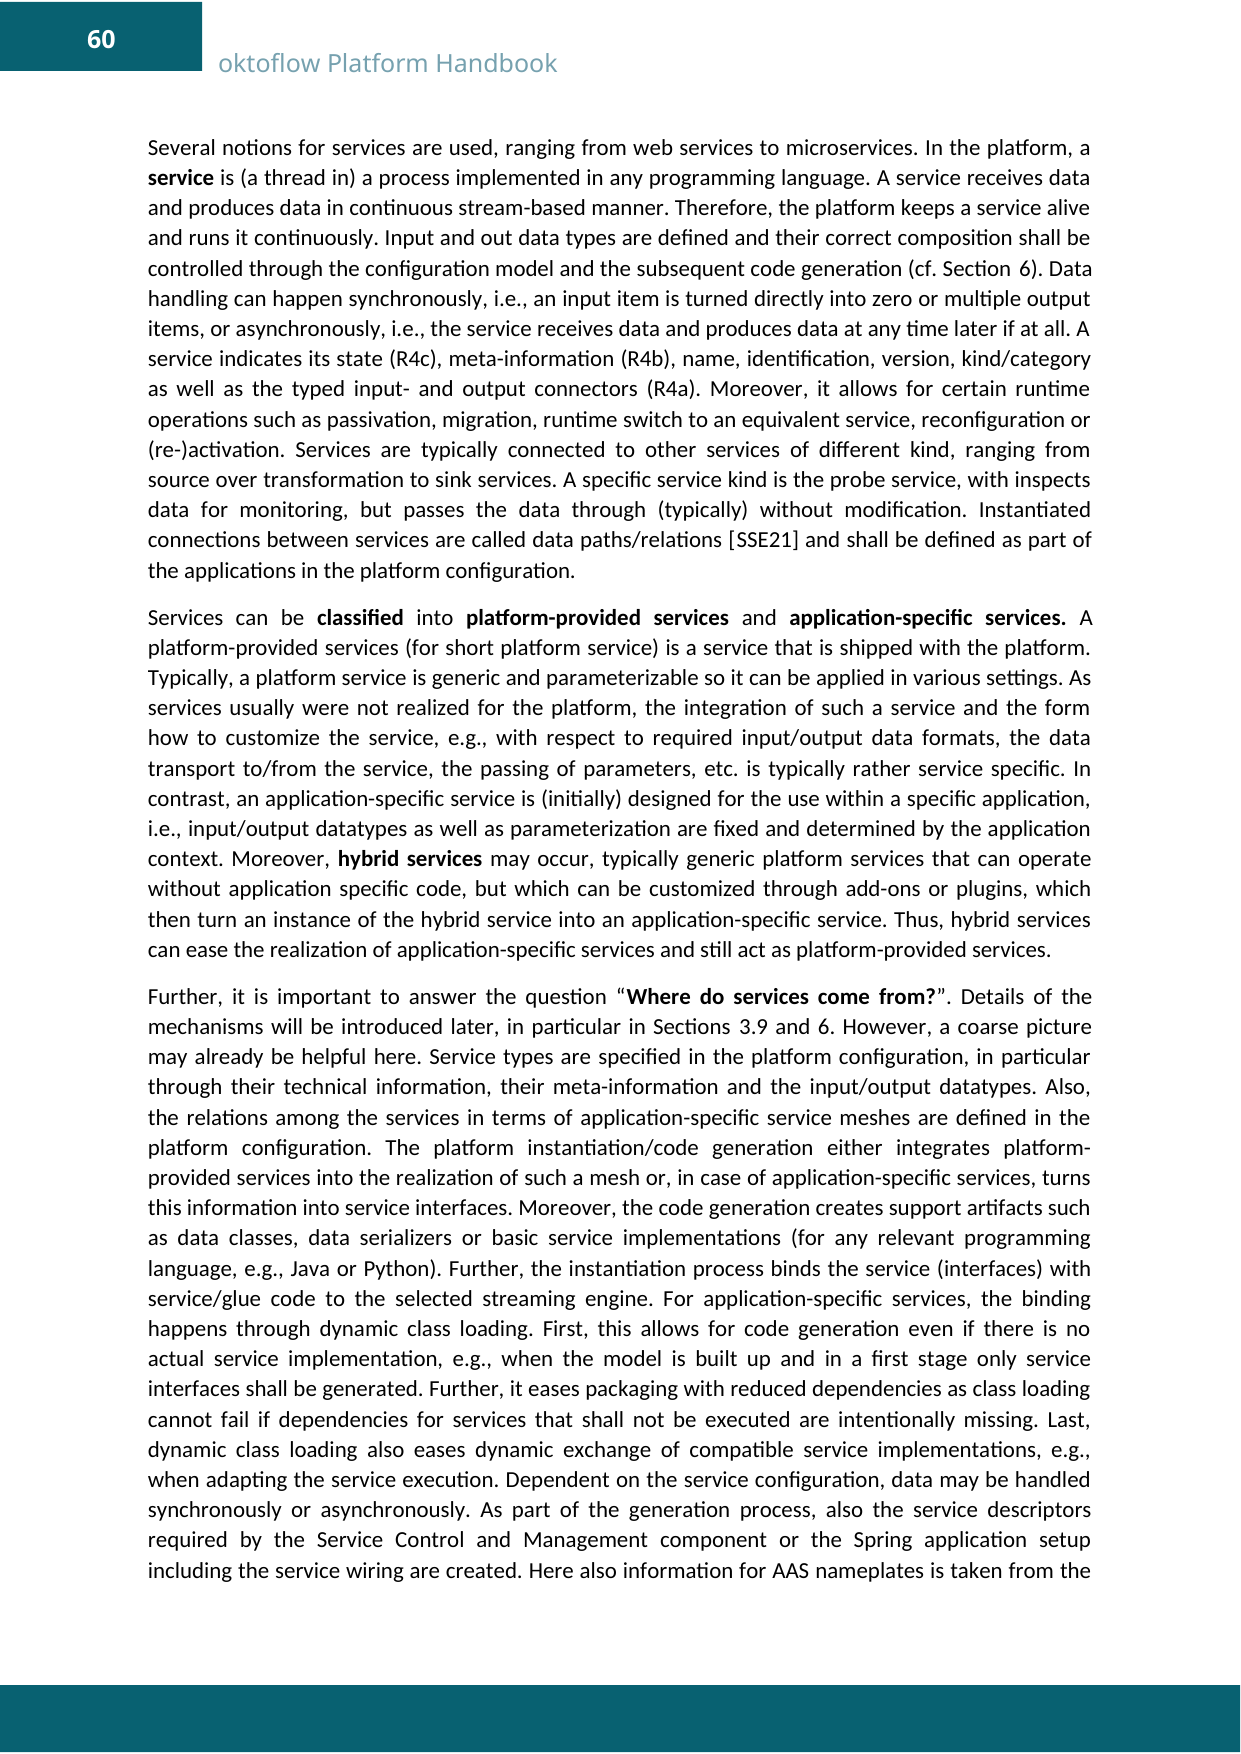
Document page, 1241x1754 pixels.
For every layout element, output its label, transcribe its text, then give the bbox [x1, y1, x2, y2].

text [148, 982, 1093, 1584]
text Services can be classified into platform-provided services and application-specific services. A platform-provided services (for short platform service) is a service that is shipped with the platform. Typically, a platform service is generic and parameterizable so it can be applied in various settings. As services usually were not realized for the platform, the integration of such a service and the form how to customize the service, e.g., with respect to required input/output data formats, the data transport to/from the service, the passing of parameters, etc. is typically rather service specific. In contrast, an application-specific service is (initially) designed for the use within a specific application, i.e., input/output datatypes as well as parameterization are fixed and determined by the application context. Moreover, hybrid services may occur, typically generic platform services that can operate without application specific code, but which can be customized through add-ons or plugins, which then turn an instance of the hybrid service into an application-specific service. Thus, hybrid services can ease the realization of application-specific services and still act as platform-provided services. [148, 603, 1093, 963]
text Several notions for services are used, ranging from web services to microservices. In the platform, a service is (a thread in) a process implemented in any programming language. A service receives data and produces data in continuous stream-based manner. Therefore, the platform keeps a service alive and runs it continuously. Input and out data types are defined and their correct composition shall be controlled through the configuration model and the subsequent code generation (cf. Section 6). Data handling can happen synchronously, i.e., an input item is turned directly into zero or multiple output items, or asynchronously, i.e., the service receives data and produces data at any time later if at all. A service indicates its state (R4c), meta-information (R4b), name, identification, version, kind/category as well as the typed input- and output connectors (R4a). Moreover, it allows for certain runtime operations such as passivation, migration, runtime switch to an equivalent service, reconfiguration or (re-)activation. Services are typically connected to other services of different kind, ranging from source over transformation to sink services. A specific service kind is the probe service, with inspects data for monitoring, but passes the data through (typically) without modification. Instantiated connections between services are called data paths/relations [SSE21] and shall be defined as part of the applications in the platform configuration. [148, 133, 1093, 584]
